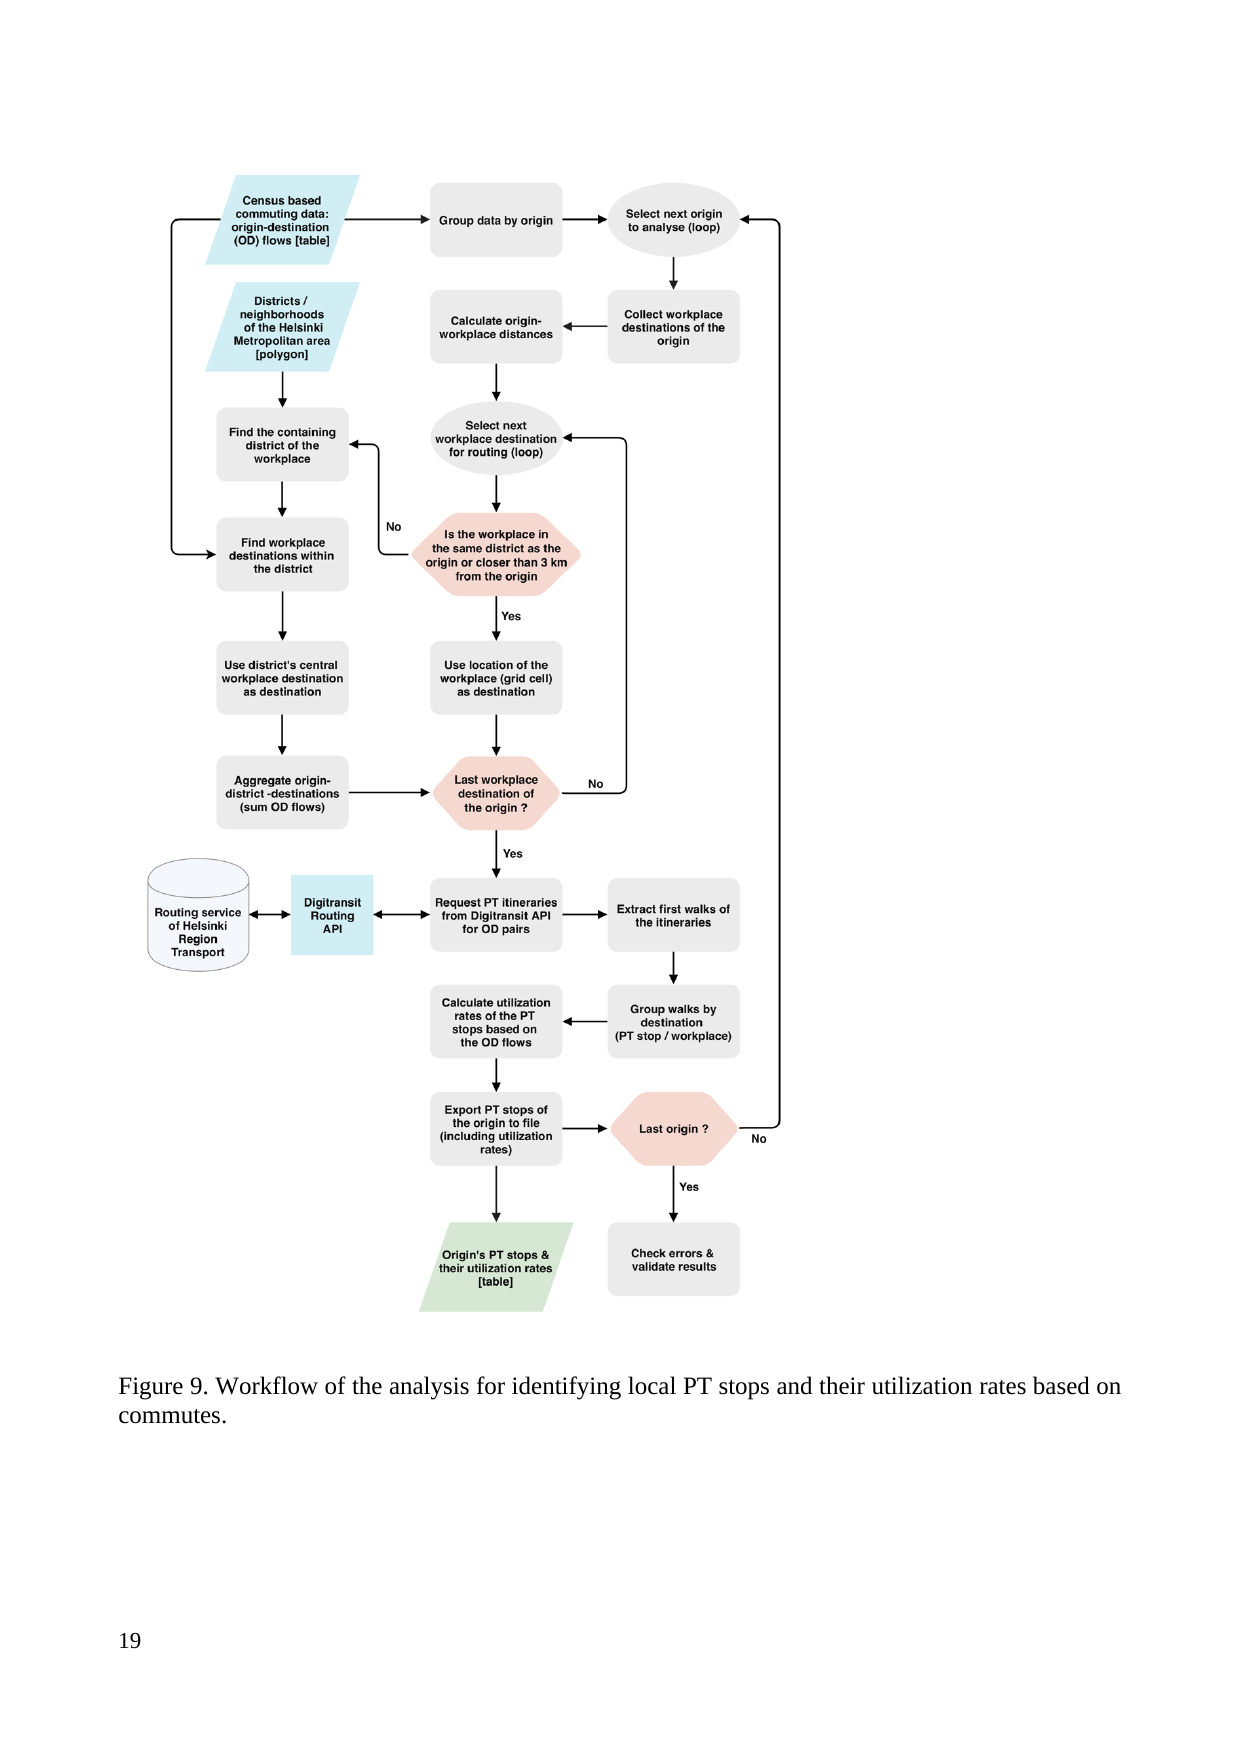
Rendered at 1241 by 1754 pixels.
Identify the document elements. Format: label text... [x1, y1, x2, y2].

picture [118, 147, 818, 1339]
text Figure 9. Workflow of the analysis for identifying local PT stops and their utilization rates based on commutes. [118, 1371, 1122, 1429]
